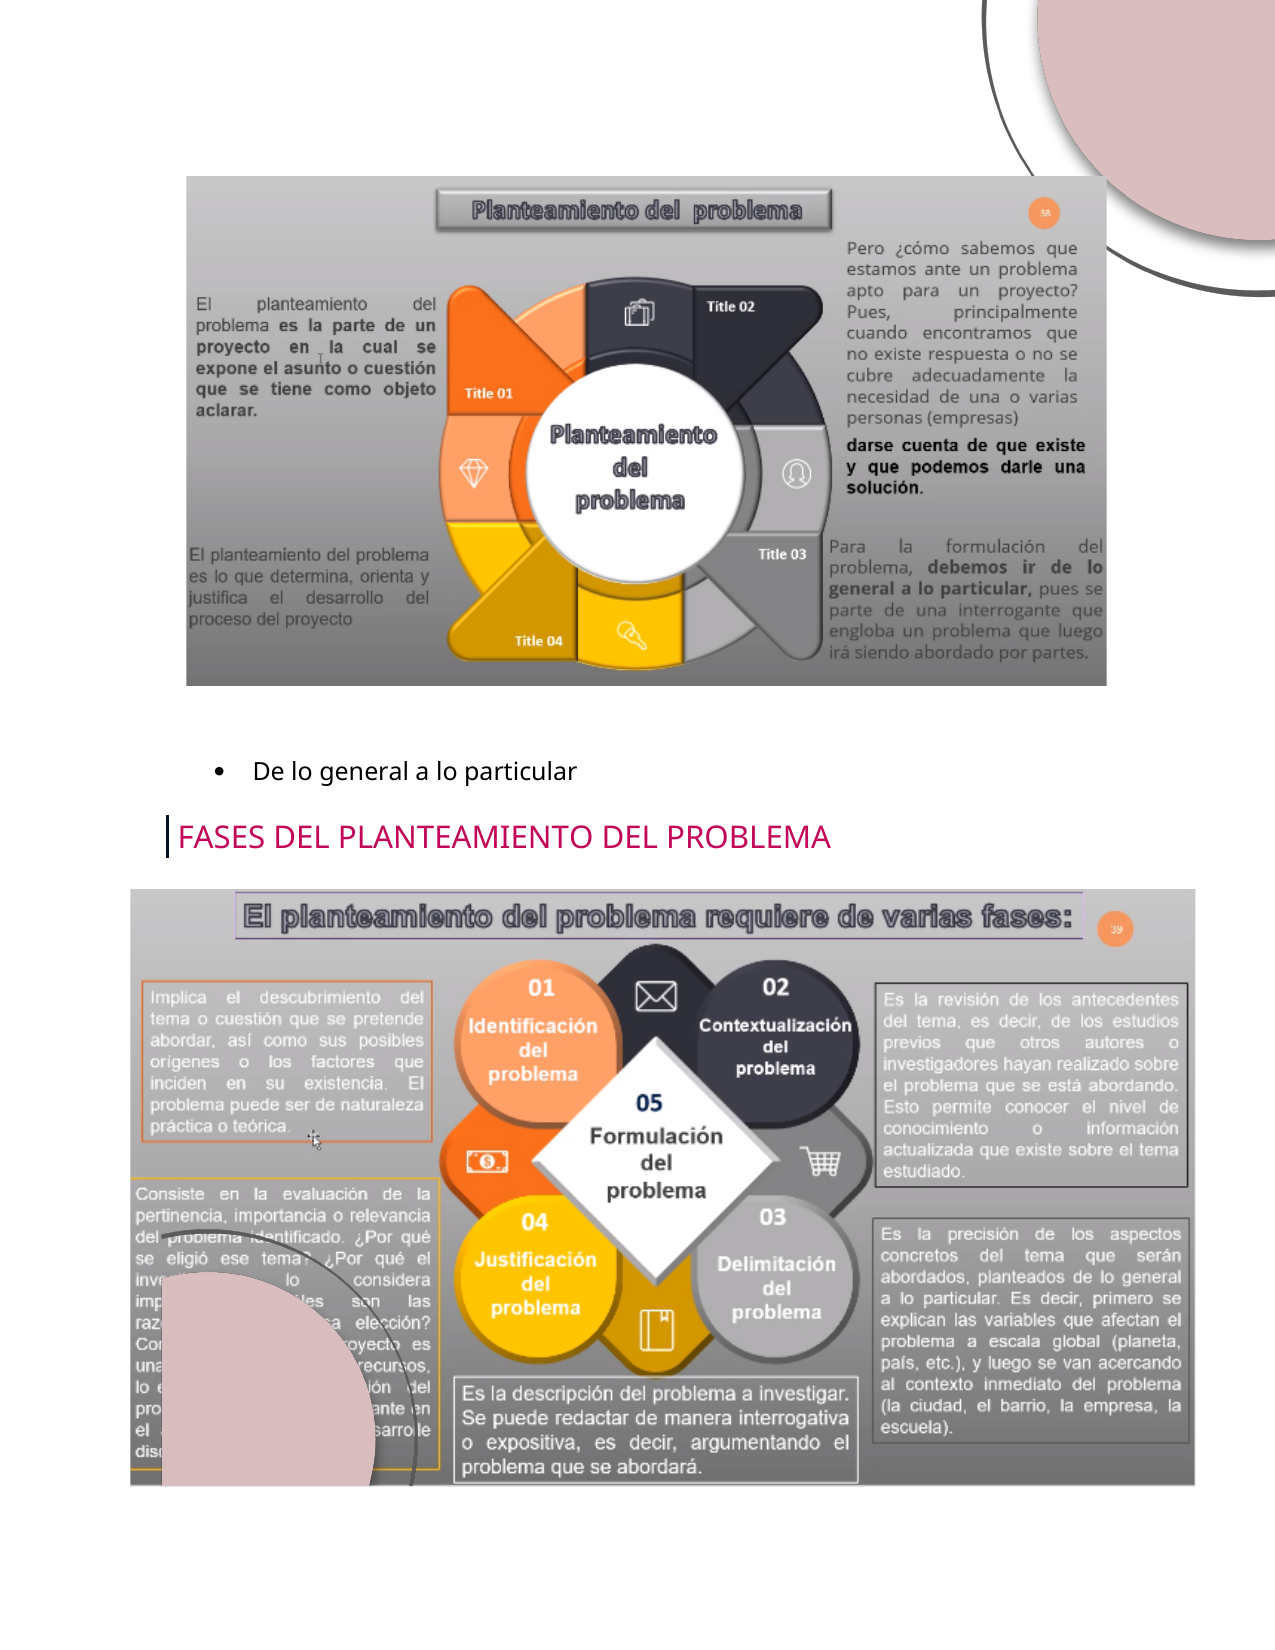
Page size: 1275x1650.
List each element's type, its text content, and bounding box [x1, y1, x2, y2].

subtitle fases del planteamiento del problema [169, 815, 1098, 858]
list De lo general a lo particular [215, 754, 1098, 788]
picture [130, 889, 1196, 1493]
picture [186, 0, 1275, 686]
